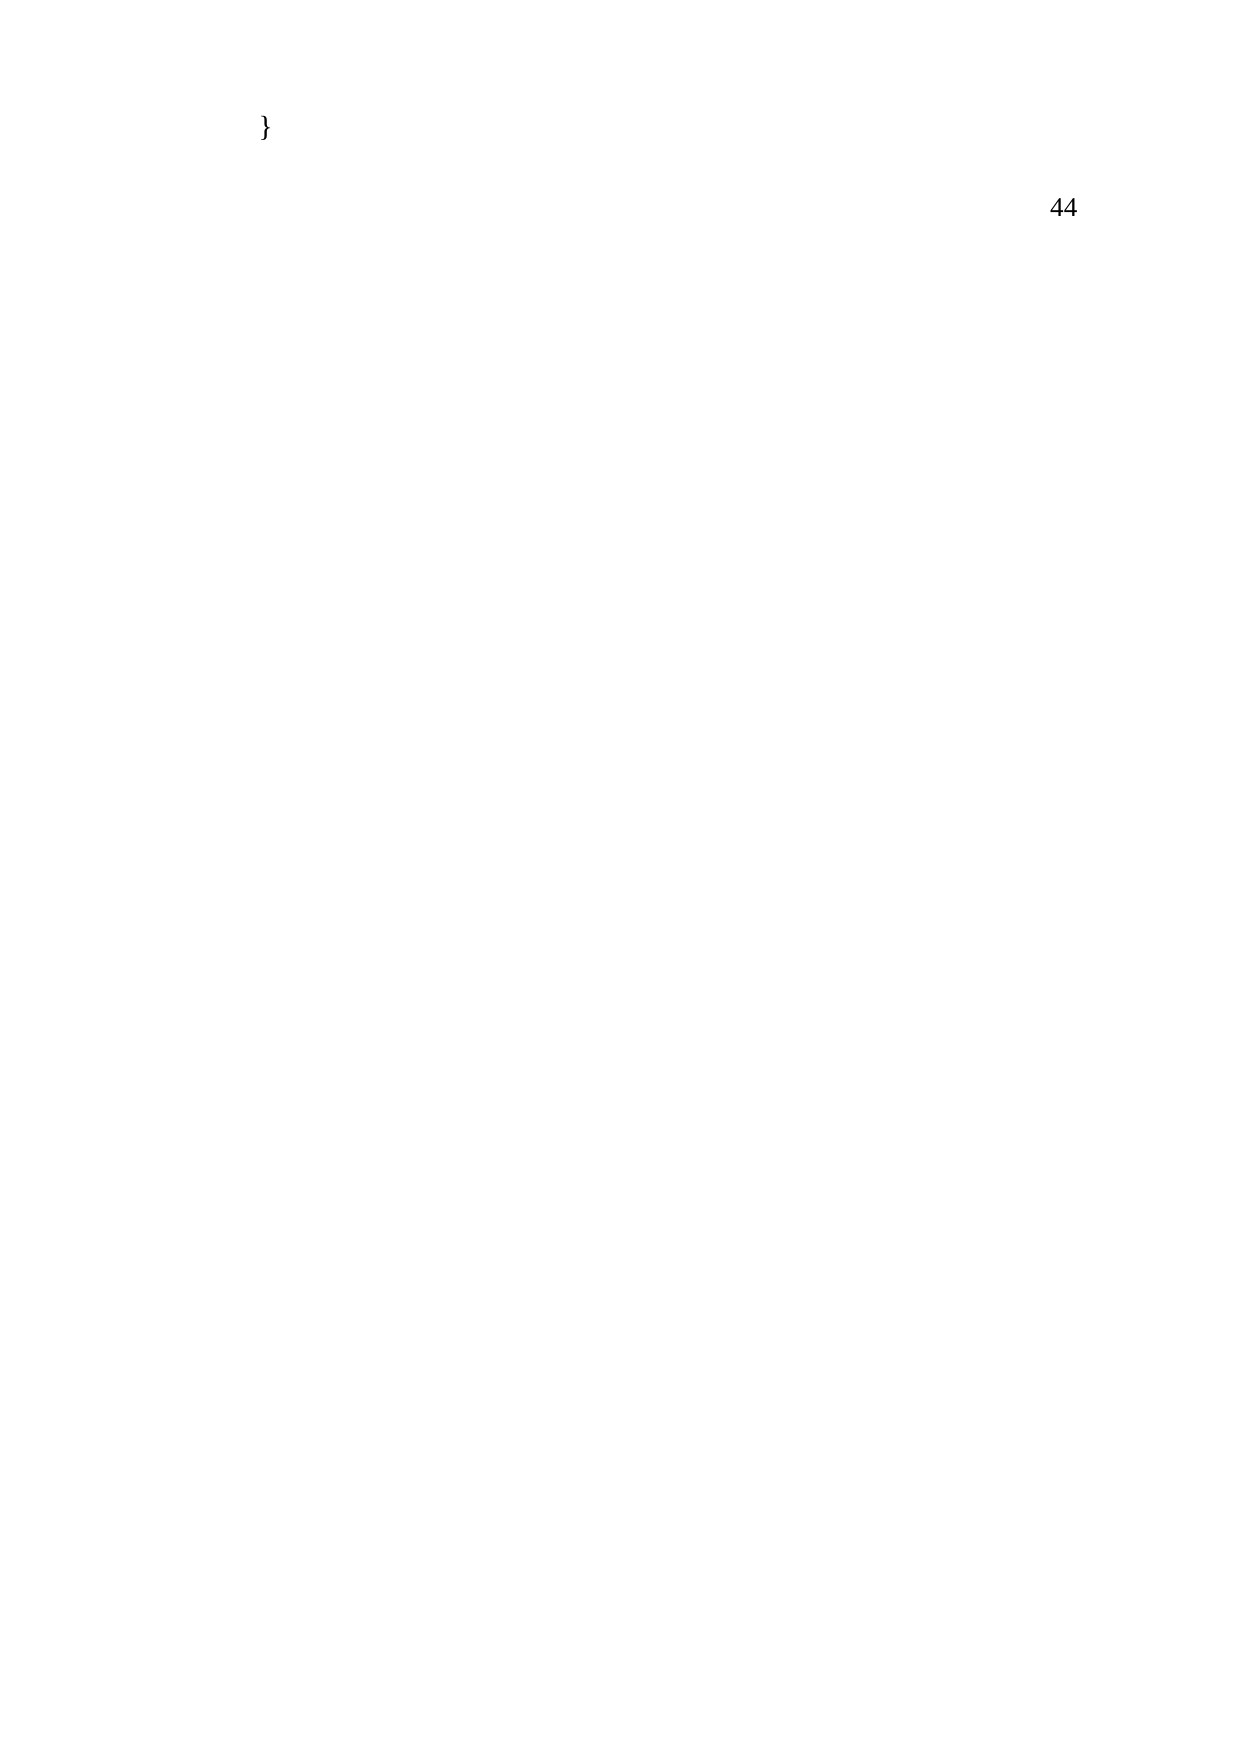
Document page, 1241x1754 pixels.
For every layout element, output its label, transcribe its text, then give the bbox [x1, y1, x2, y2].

text } [258, 109, 1152, 143]
text 44 [1050, 191, 1152, 222]
